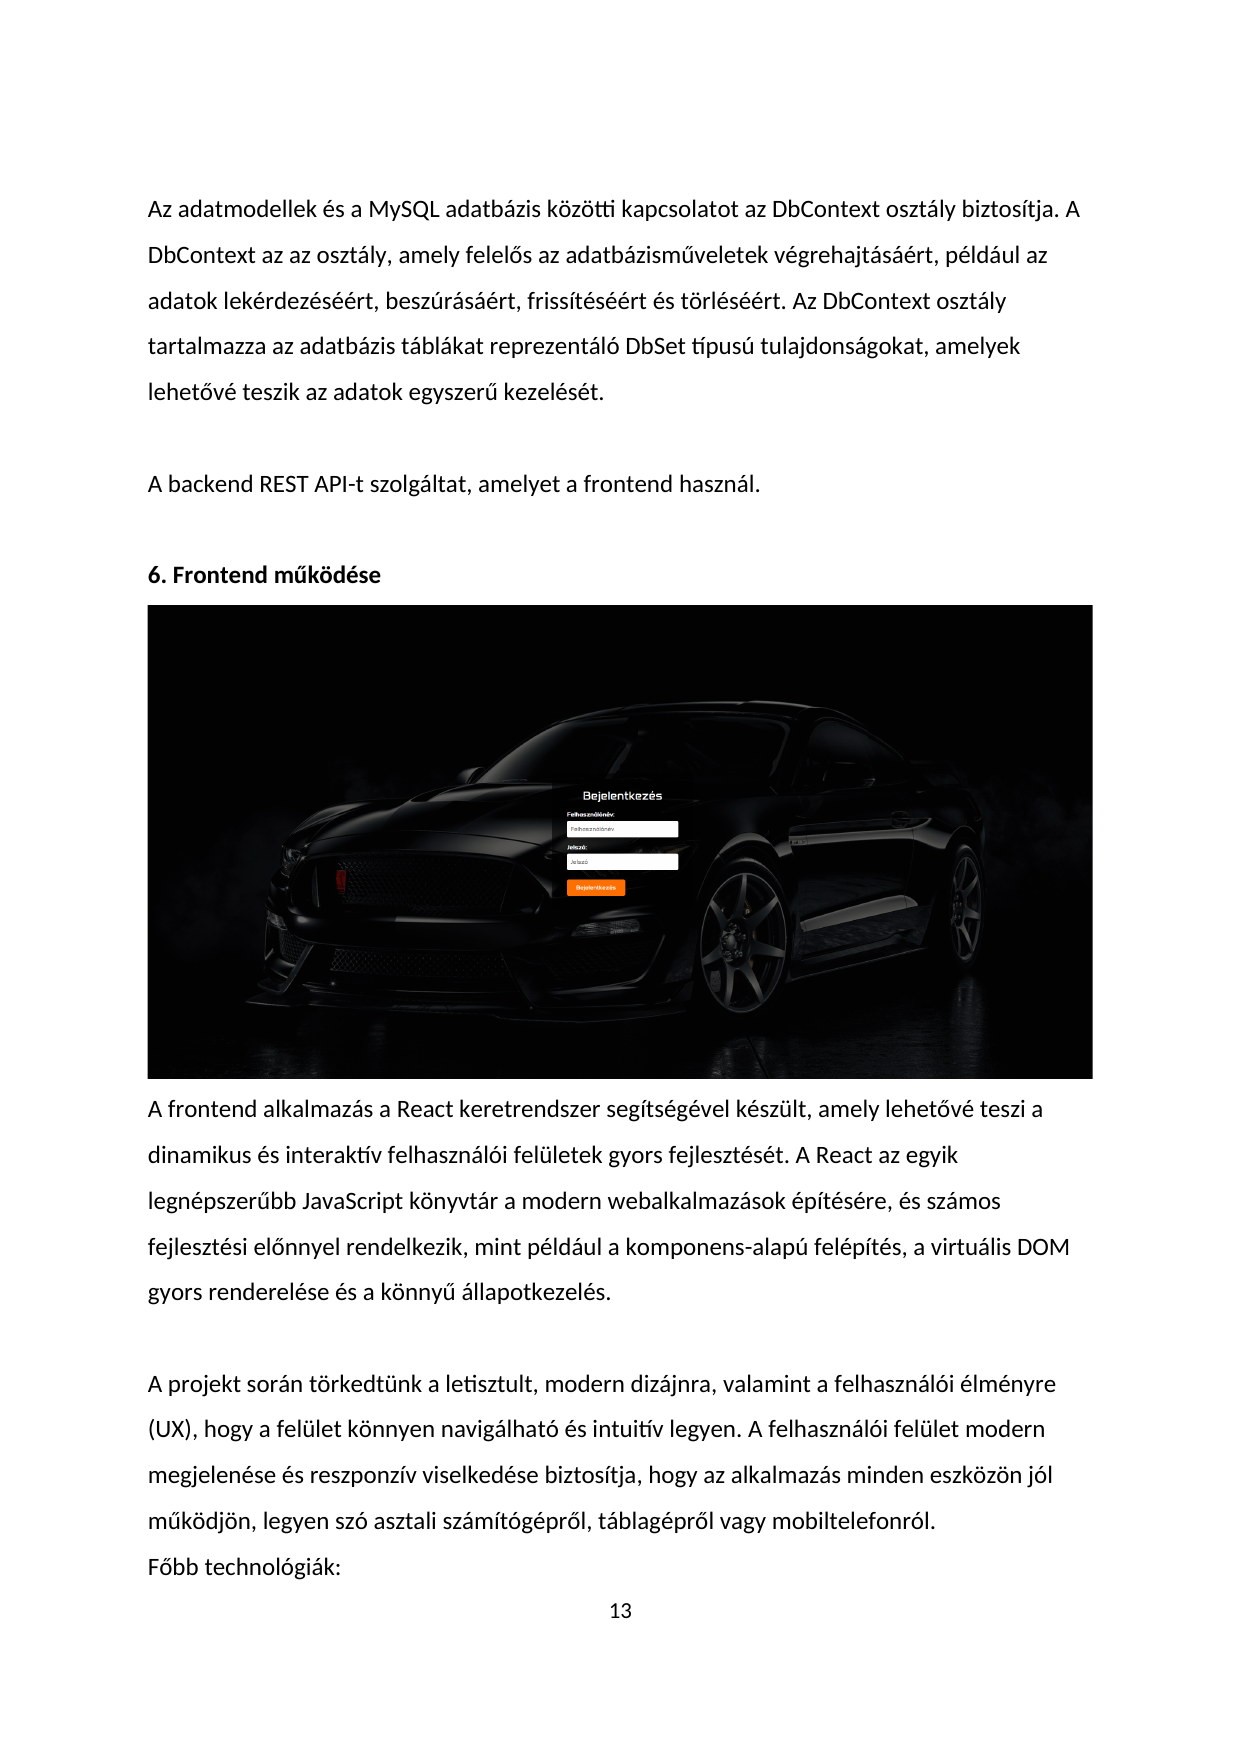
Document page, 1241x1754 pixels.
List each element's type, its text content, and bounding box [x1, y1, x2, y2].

text A frontend alkalmazás a React keretrendszer segítségével készült, amely lehetővé teszi a dinamikus és interaktív felhasználói felületek gyors fejlesztését. A React az egyik legnépszerűbb JavaScript könyvtár a modern webalkalmazások építésére, és számos fejlesztési előnnyel rendelkezik, mint például a komponens-alapú felépítés, a virtuális DOM gyors renderelése és a könnyű állapotkezelés. A projekt során törkedtünk a letisztult, modern dizájnra, valamint a felhasználói élményre (UX), hogy a felület könnyen navigálható és intuitív legyen. A felhasználói felület modern megjelenése és reszponzív viselkedése biztosítja, hogy az alkalmazás minden eszközön jól működjön, legyen szó asztali számítógépről, táblagépről vagy mobiltelefonról. [148, 1079, 1093, 1536]
text A backend REST API-t szolgáltat, amelyet a frontend használ. [148, 468, 1093, 498]
text 6. Frontend működése [148, 559, 1093, 590]
picture [147, 605, 1093, 1079]
text Főbb technológiák: [148, 1551, 1093, 1581]
text Az adatmodellek és a MySQL adatbázis közötti kapcsolatot az DbContext osztály biztosítja. A DbContext az az osztály, amely felelős az adatbázisműveletek végrehajtásáért, például az adatok lekérdezéséért, beszúrásáért, frissítéséért és törléséért. Az DbContext osztály tartalmazza az adatbázis táblákat reprezentáló DbSet típusú tulajdonságokat, amelyek lehetővé teszik az adatok egyszerű kezelését. [148, 193, 1093, 407]
